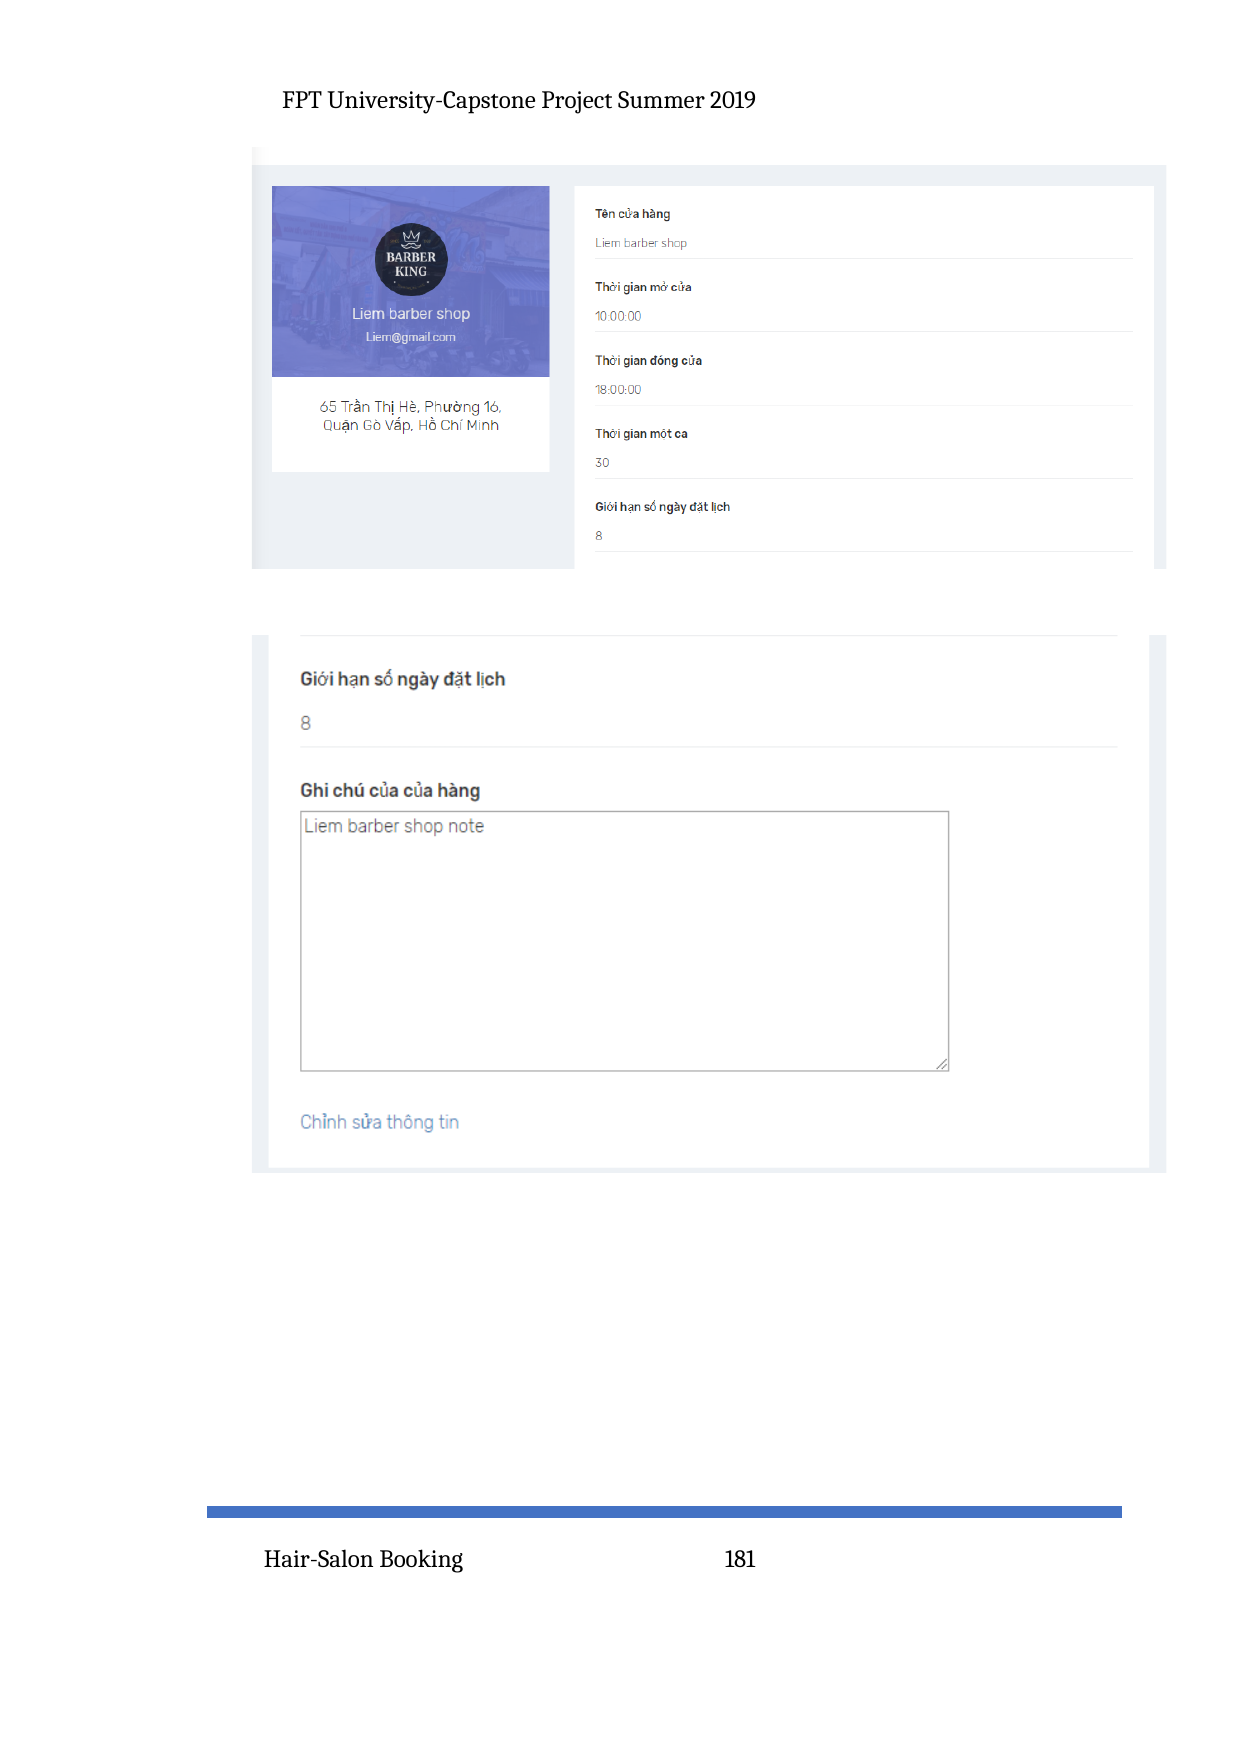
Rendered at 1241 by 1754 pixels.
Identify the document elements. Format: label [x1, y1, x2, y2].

picture [251, 147, 1167, 569]
picture [251, 635, 1167, 1173]
